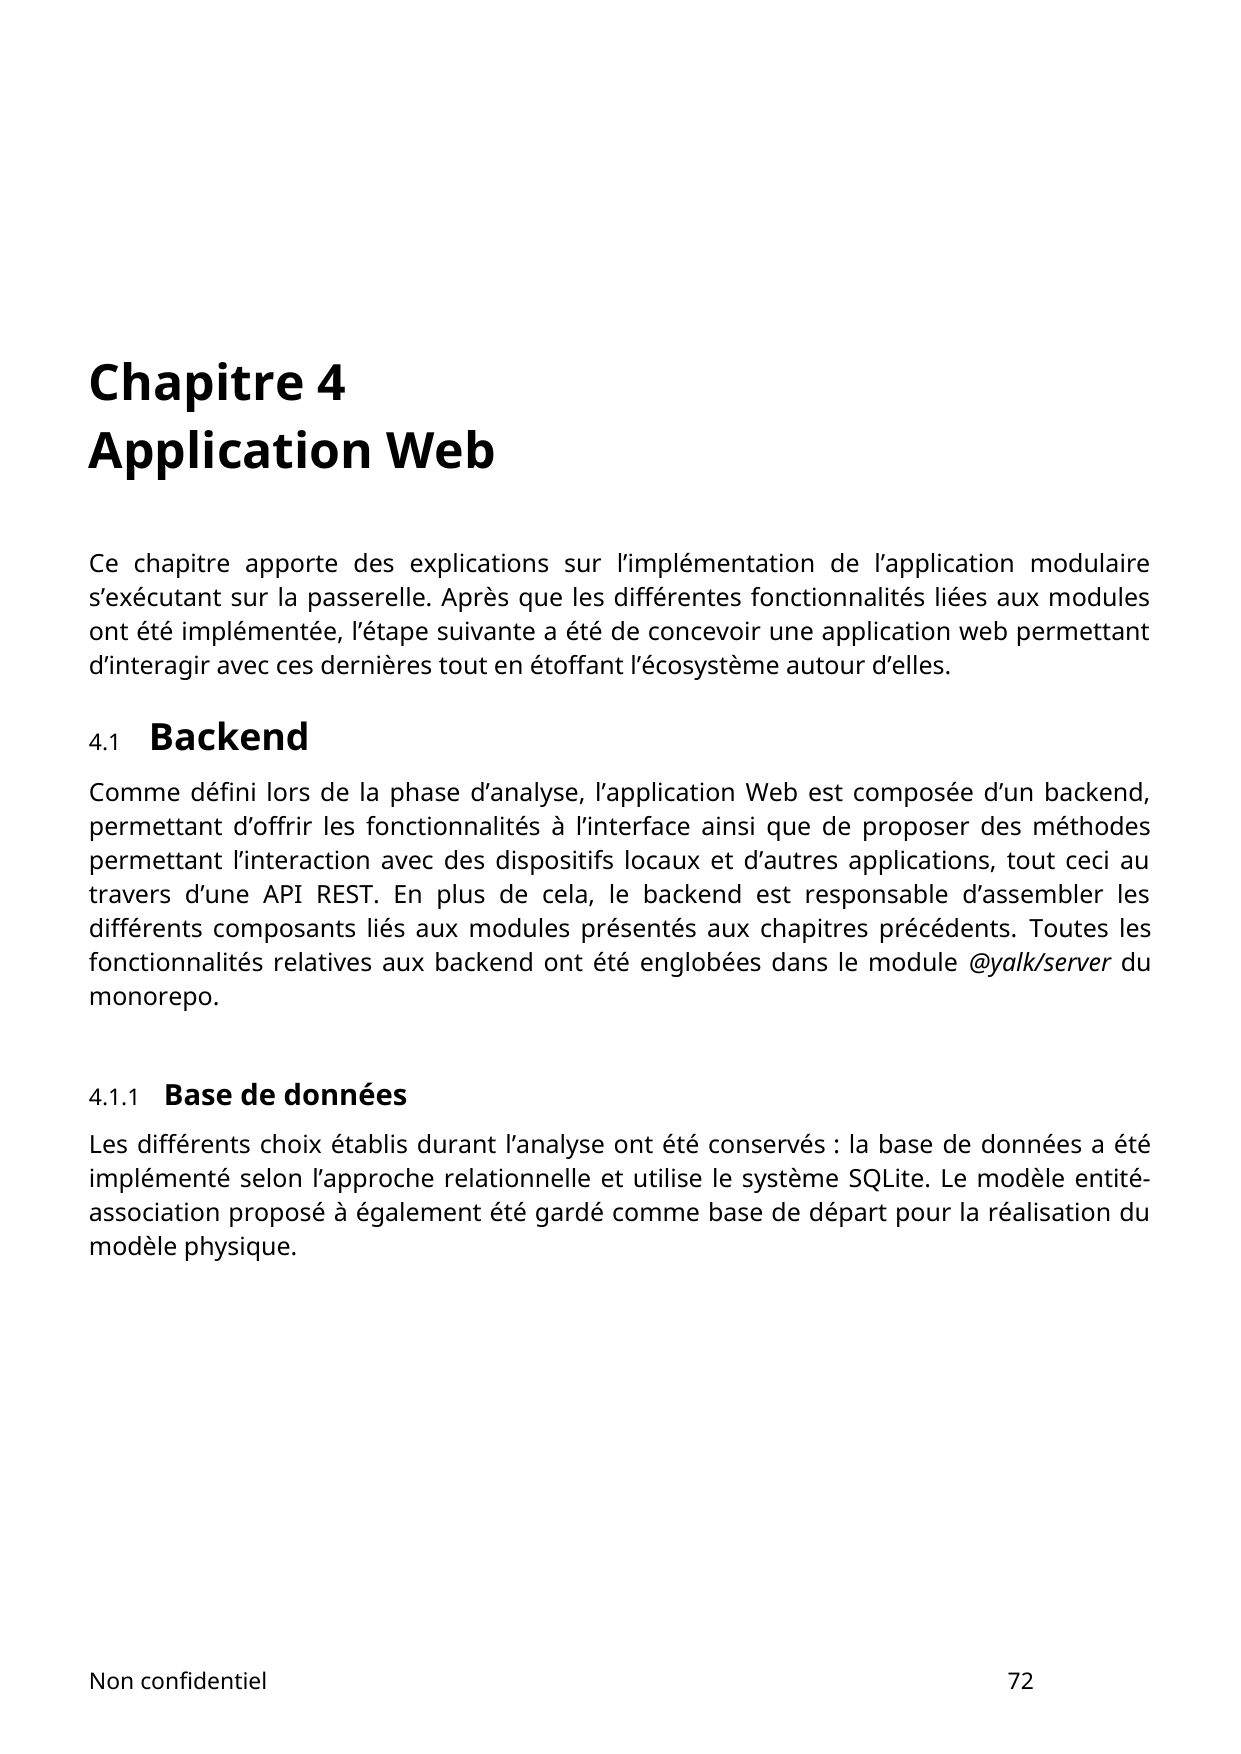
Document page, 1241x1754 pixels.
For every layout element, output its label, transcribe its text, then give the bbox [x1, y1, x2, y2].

text Comme défini lors de la phase d’analyse, l’application Web est composée d’un backend, permettant d’offrir les fonctionnalités à l’interface ainsi que de proposer des méthodes permettant l’interaction avec des dispositifs locaux et d’autres applications, tout ceci au travers d’une API REST. En plus de cela, le backend est responsable d’assembler les différents composants liés aux modules présentés aux chapitres précédents. Toutes les fonctionnalités relatives aux backend ont été englobées dans le module @yalk/server du monorepo. [89, 774, 1152, 1013]
subtitle Application Web [89, 347, 1152, 483]
subtitle Base de données [89, 1074, 1152, 1114]
text Les différents choix établis durant l’analyse ont été conservés : la base de données a été implémenté selon l’approche relationnelle et utilise le système SQLite. Le modèle entité-association proposé à également été gardé comme base de départ pour la réalisation du modèle physique. [89, 1126, 1152, 1263]
subtitle Backend [89, 711, 1152, 762]
text Ce chapitre apporte des explications sur l’implémentation de l’application modulaire s’exécutant sur la passerelle. Après que les différentes fonctionnalités liées aux modules ont été implémentée, l’étape suivante a été de concevoir une application web permettant d’interagir avec ces dernières tout en étoffant l’écosystème autour d’elles. [89, 546, 1152, 682]
